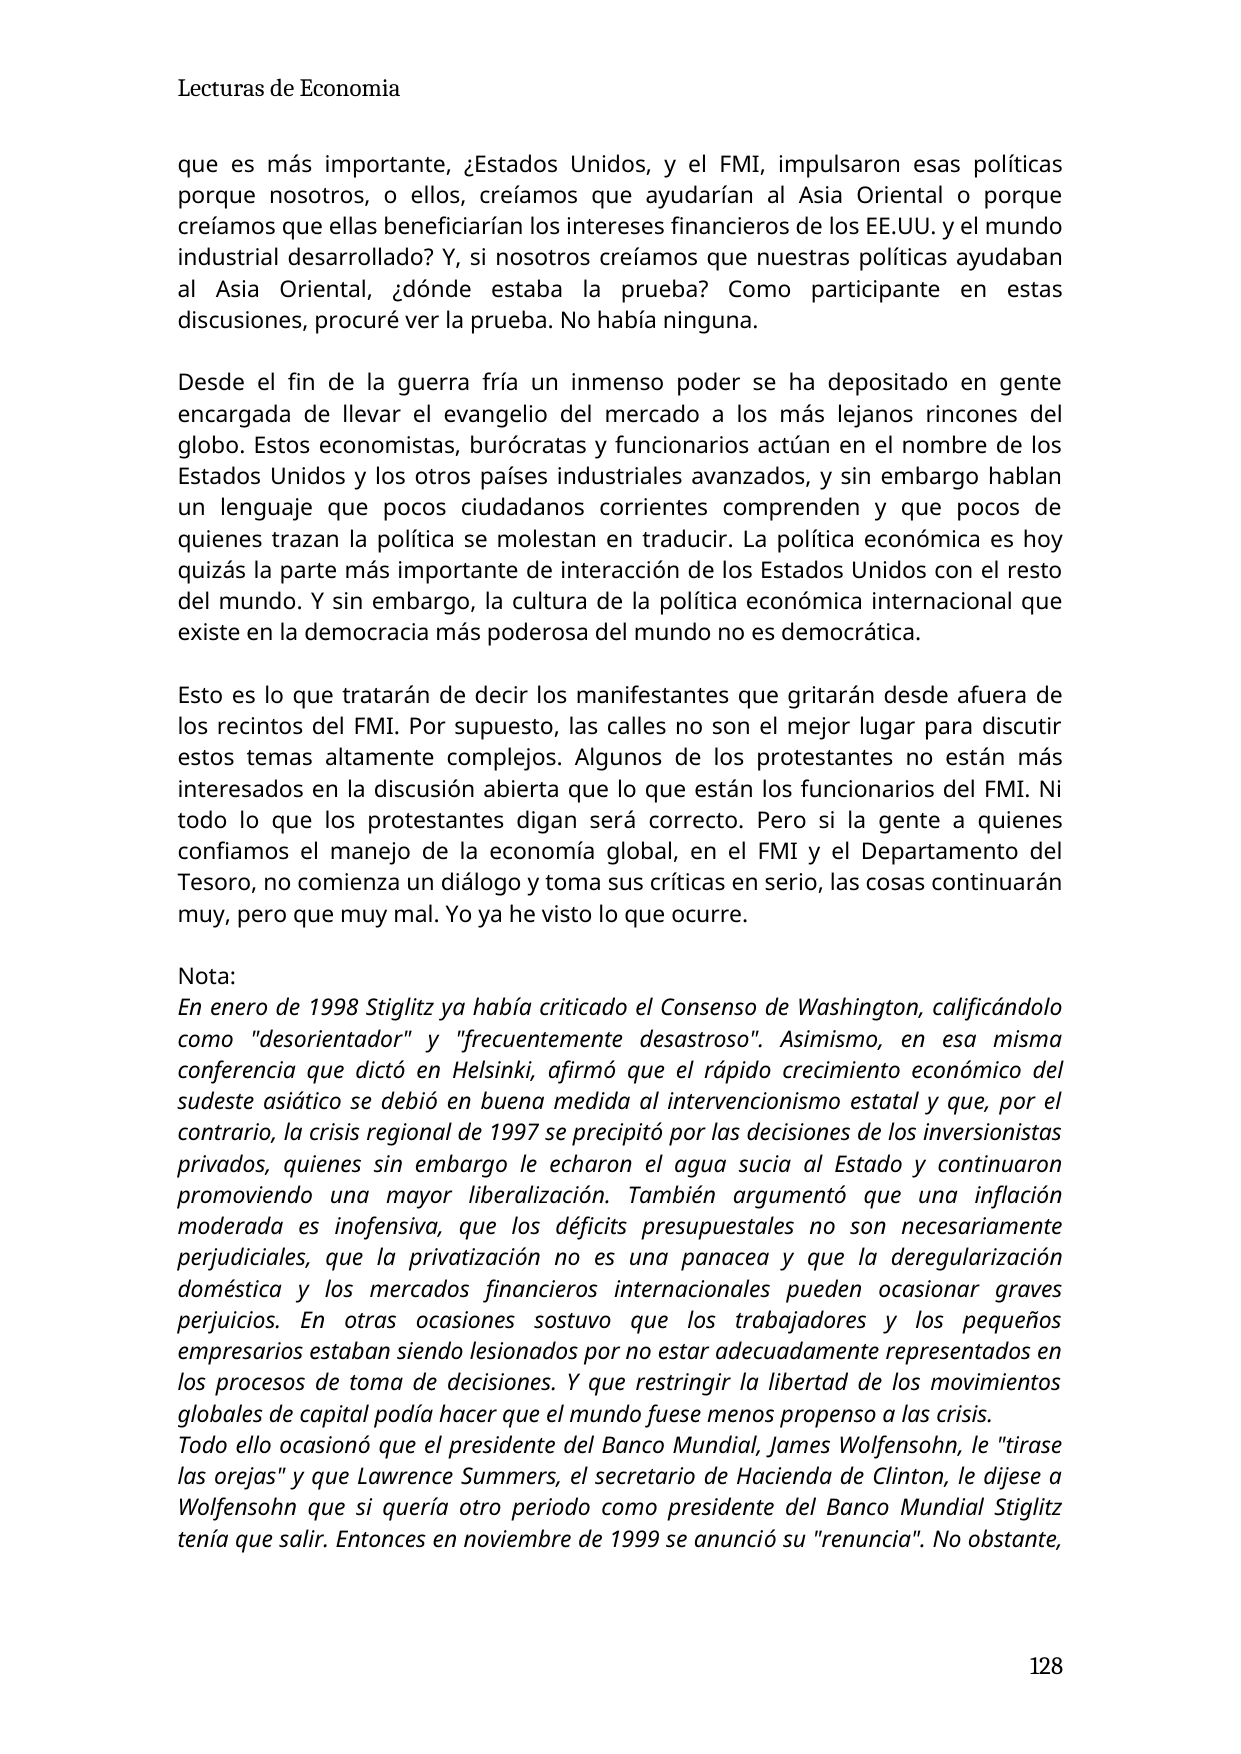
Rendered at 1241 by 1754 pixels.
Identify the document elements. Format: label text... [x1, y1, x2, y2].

text Nota: [177, 960, 1063, 991]
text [177, 148, 1063, 335]
text Desde el fin de la guerra fría un inmenso poder se ha depositado en gente encargada de llevar el evangelio del mercado a los más lejanos rincones del globo. Estos economistas, burócratas y funcionarios actúan en el nombre de los Estados Unidos y los otros países industriales avanzados, y sin embargo hablan un lenguaje que pocos ciudadanos corrientes comprenden y que pocos de quienes trazan la política se molestan en traducir. La política económica es hoy quizás la parte más importante de interacción de los Estados Unidos con el resto del mundo. Y sin embargo, la cultura de la política económica internacional que existe en la democracia más poderosa del mundo no es democrática. [177, 366, 1063, 648]
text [177, 1429, 1063, 1554]
text En enero de 1998 Stiglitz ya había criticado el Consenso de Washington, calificándolo como "desorientador" y "frecuentemente desastroso". Asimismo, en esa misma conferencia que dictó en Helsinki, afirmó que el rápido crecimiento económico del sudeste asiático se debió en buena medida al intervencionismo estatal y que, por el contrario, la crisis regional de 1997 se precipitó por las decisiones de los inversionistas privados, quienes sin embargo le echaron el agua sucia al Estado y continuaron promoviendo una mayor liberalización. También argumentó que una inflación moderada es inofensiva, que los déficits presupuestales no son necesariamente perjudiciales, que la privatización no es una panacea y que la deregularización doméstica y los mercados financieros internacionales pueden ocasionar graves perjuicios. En otras ocasiones sostuvo que los trabajadores y los pequeños empresarios estaban siendo lesionados por no estar adecuadamente representados en los procesos de toma de decisiones. Y que restringir la libertad de los movimientos globales de capital podía hacer que el mundo fuese menos propenso a las crisis. [177, 991, 1063, 1429]
text Esto es lo que tratarán de decir los manifestantes que gritarán desde afuera de los recintos del FMI. Por supuesto, las calles no son el mejor lugar para discutir estos temas altamente complejos. Algunos de los protestantes no están más interesados en la discusión abierta que lo que están los funcionarios del FMI. Ni todo lo que los protestantes digan será correcto. Pero si la gente a quienes confiamos el manejo de la economía global, en el FMI y el Departamento del Tesoro, no comienza un diálogo y toma sus críticas en serio, las cosas continuarán muy, pero que muy mal. Yo ya he visto lo que ocurre. [177, 679, 1063, 929]
